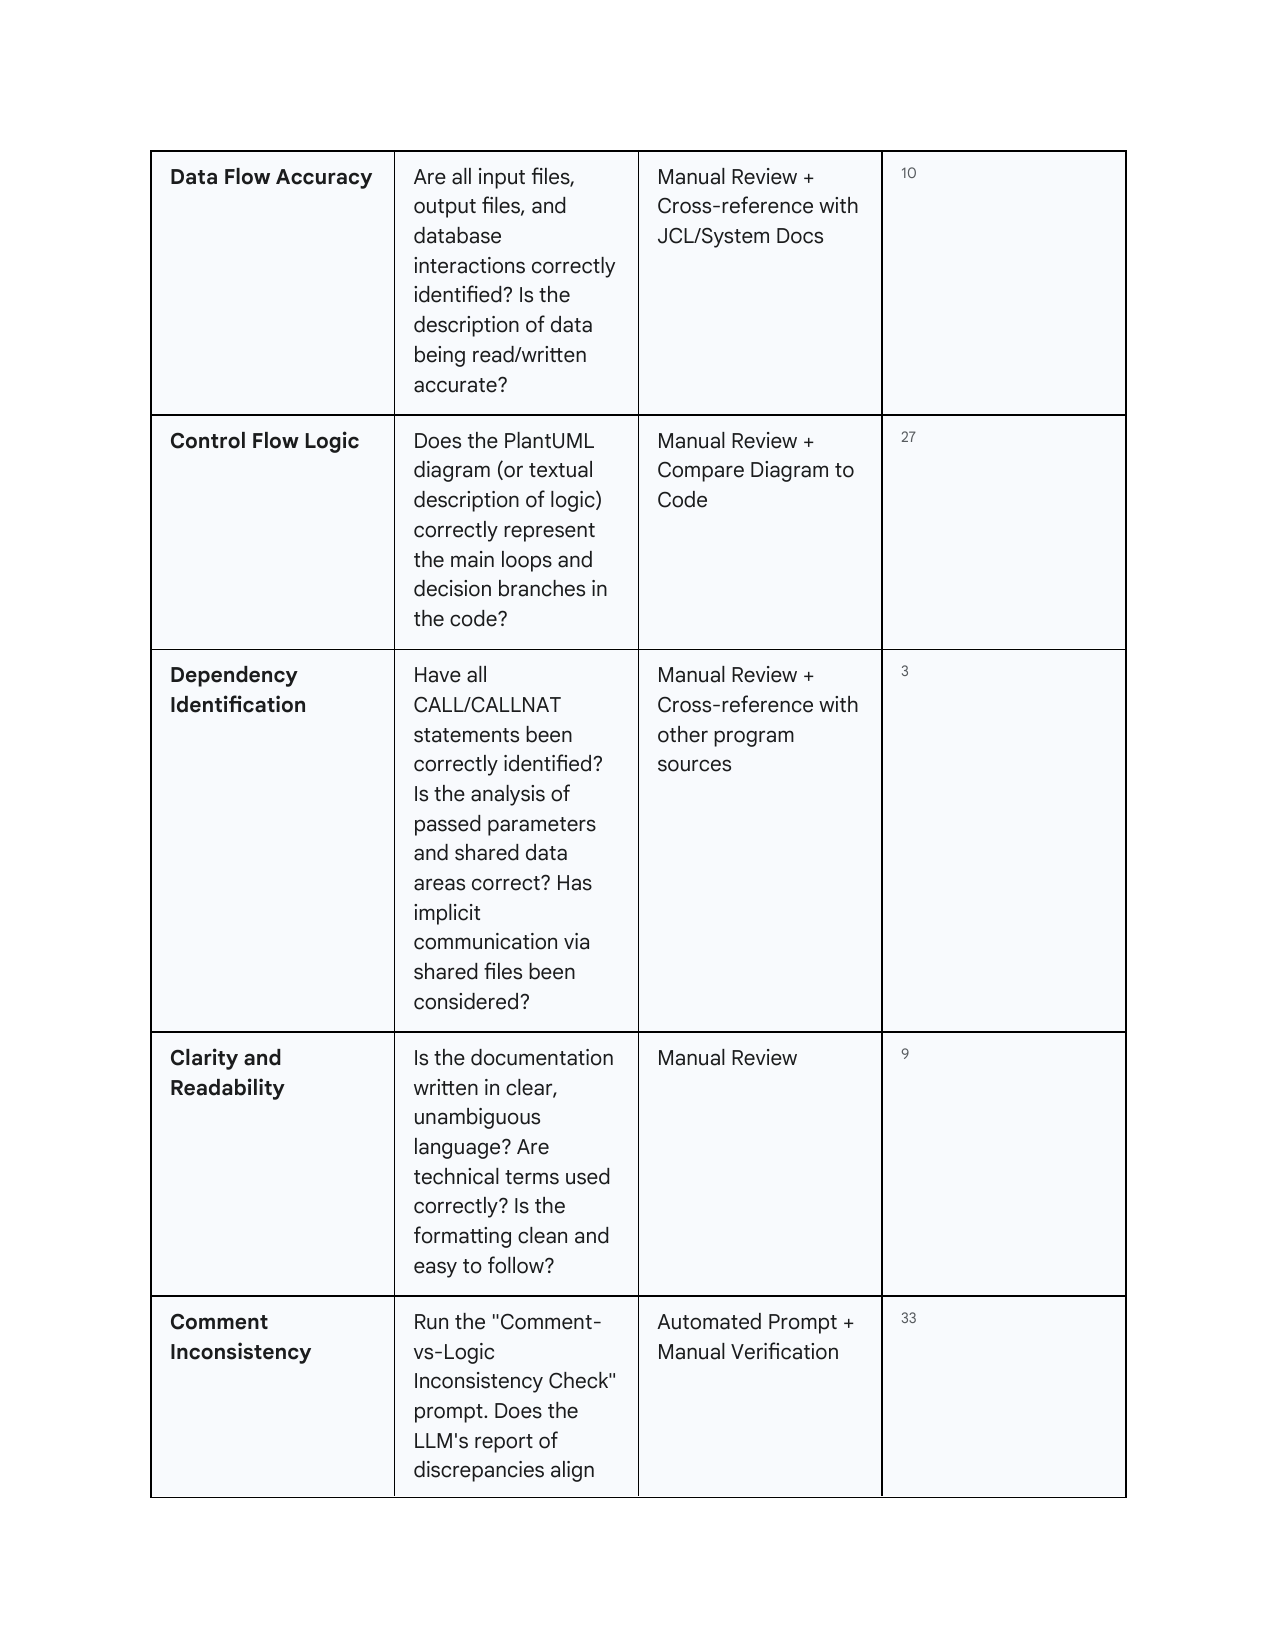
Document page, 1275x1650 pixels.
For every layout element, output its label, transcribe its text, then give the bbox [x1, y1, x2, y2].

table_cell Have all CALL/CALLNAT statements been correctly identified? Is the analysis of passed parameters and shared data areas correct? Has implicit communication via shared files been considered? [395, 650, 638, 1031]
table_cell Are all input files, output files, and database interactions correctly identified? Is the description of data being read/written accurate? [395, 152, 638, 414]
table_cell Does the PlantUML diagram (or textual description of logic) correctly represent the main loops and decision branches in the code? [395, 416, 638, 648]
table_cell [639, 1297, 881, 1496]
table_cell Manual Review [639, 1033, 881, 1295]
table_cell 27 [883, 416, 1125, 648]
table_cell Manual Review + Cross-reference with other program sources [639, 650, 881, 1031]
table_cell 3 [883, 650, 1125, 1031]
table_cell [395, 1297, 638, 1496]
table_cell Control Flow Logic [152, 416, 394, 648]
table_cell Manual Review + Cross-reference with JCL/System Docs [639, 152, 881, 414]
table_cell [152, 1297, 394, 1496]
table_cell Data Flow Accuracy [152, 152, 394, 414]
table_cell Clarity and Readability [152, 1033, 394, 1295]
table_cell 33 [883, 1297, 1125, 1496]
table_cell Dependency Identification [152, 650, 394, 1031]
table_cell Manual Review + Compare Diagram to Code [639, 416, 881, 648]
table_cell 10 [883, 152, 1125, 414]
table_cell Is the documentation written in clear, unambiguous language? Are technical terms used correctly? Is the formatting clean and easy to follow? [395, 1033, 638, 1295]
table_cell 9 [883, 1033, 1125, 1295]
